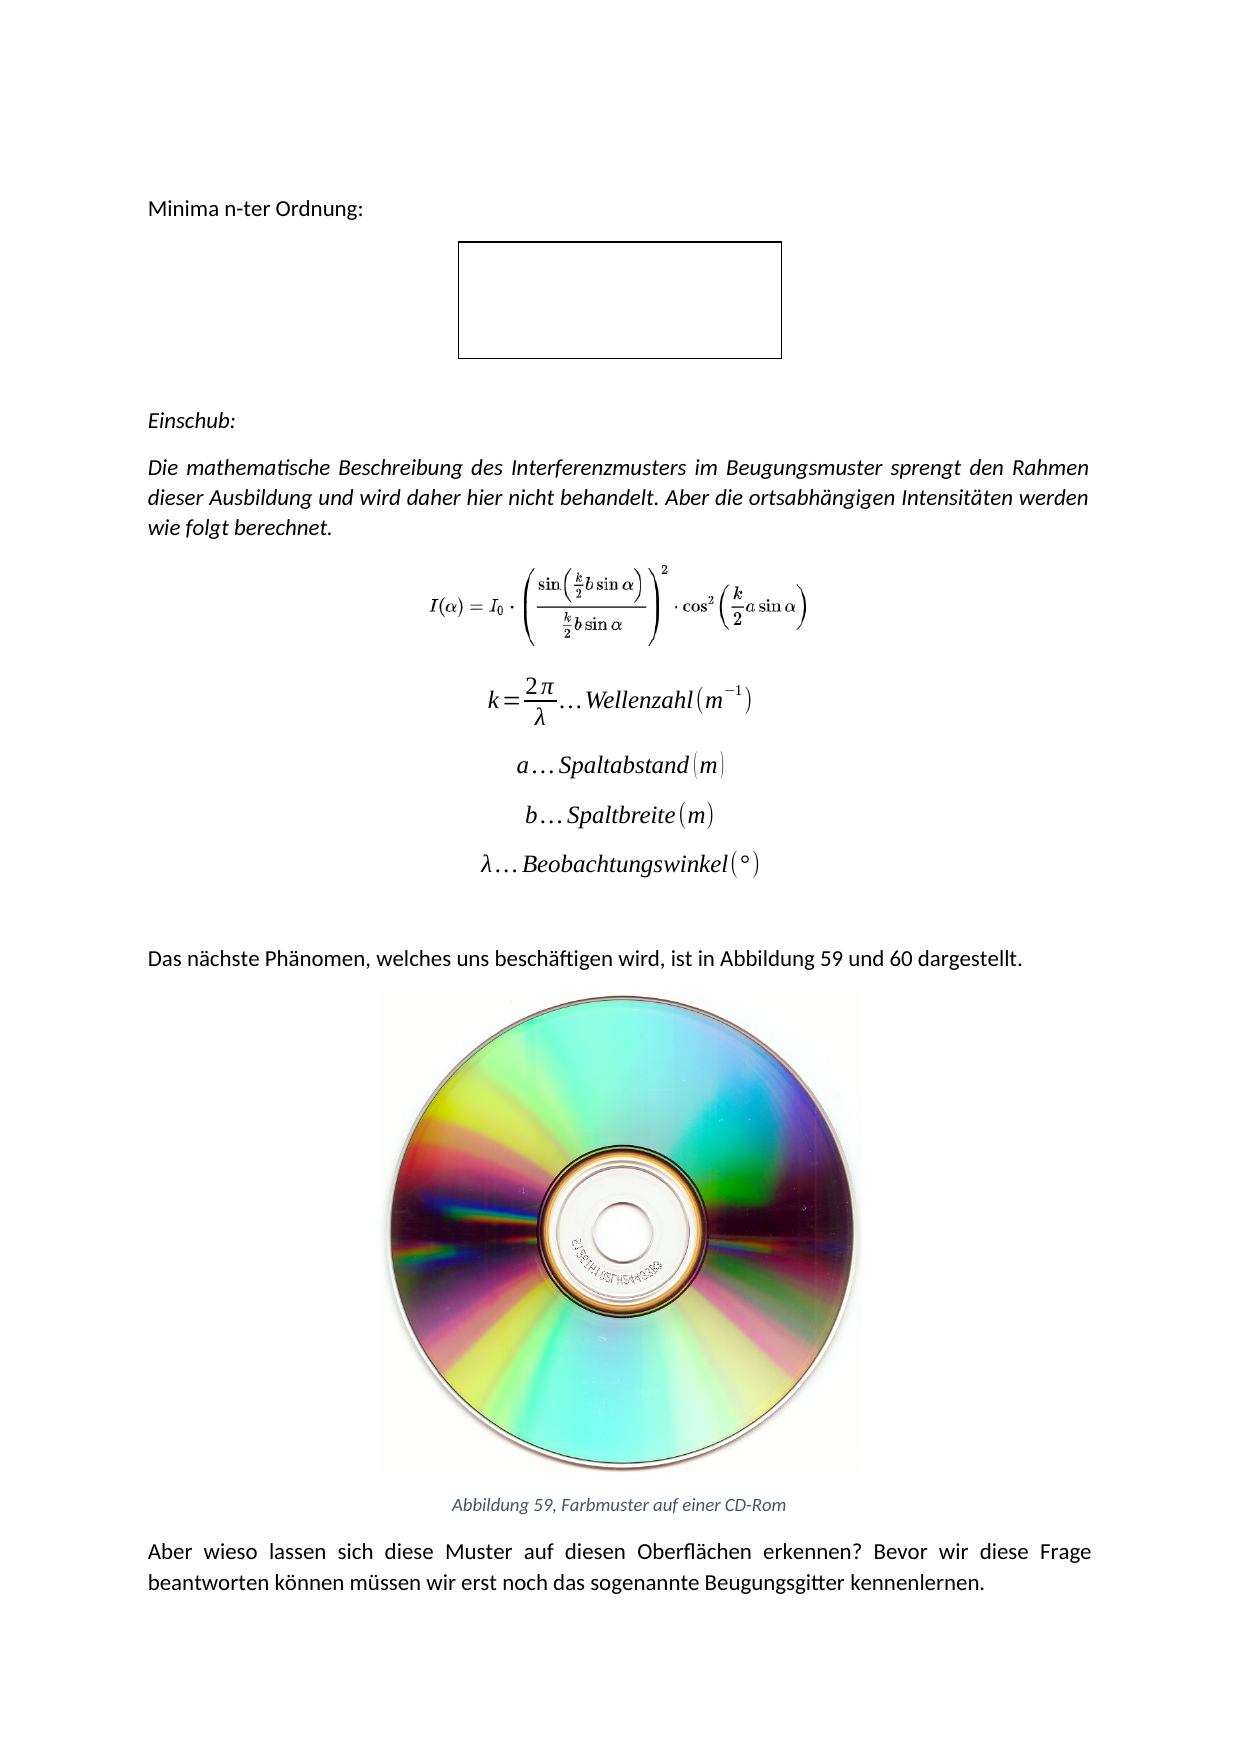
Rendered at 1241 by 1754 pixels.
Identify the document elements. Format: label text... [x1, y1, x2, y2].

text Abbildung 59, Farbmuster auf einer CD-Rom [148, 1494, 1093, 1517]
picture [378, 991, 862, 1475]
text Das nächste Phänomen, welches uns beschäftigen wird, ist in Abbildung 59 und 60 dargestellt. [148, 944, 1093, 972]
table_header [459, 243, 781, 358]
text Einschub: [148, 406, 1093, 434]
text Die mathematische Beschreibung des Interferenzmusters im Beugungsmuster sprengt den Rahmen dieser Ausbildung und wird daher hier nicht behandelt. Aber die ortsabhängigen Intensitäten werden wie folgt berechnet. [148, 453, 1093, 541]
text Aber wieso lassen sich diese Muster auf diesen Oberflächen erkennen? Bevor wir diese Frage beantworten können müssen wir erst noch das sogenannte Beugungsgitter kennenlernen. [148, 1537, 1093, 1596]
picture [411, 560, 829, 654]
text Minima n-ter Ordnung: [148, 194, 1093, 222]
